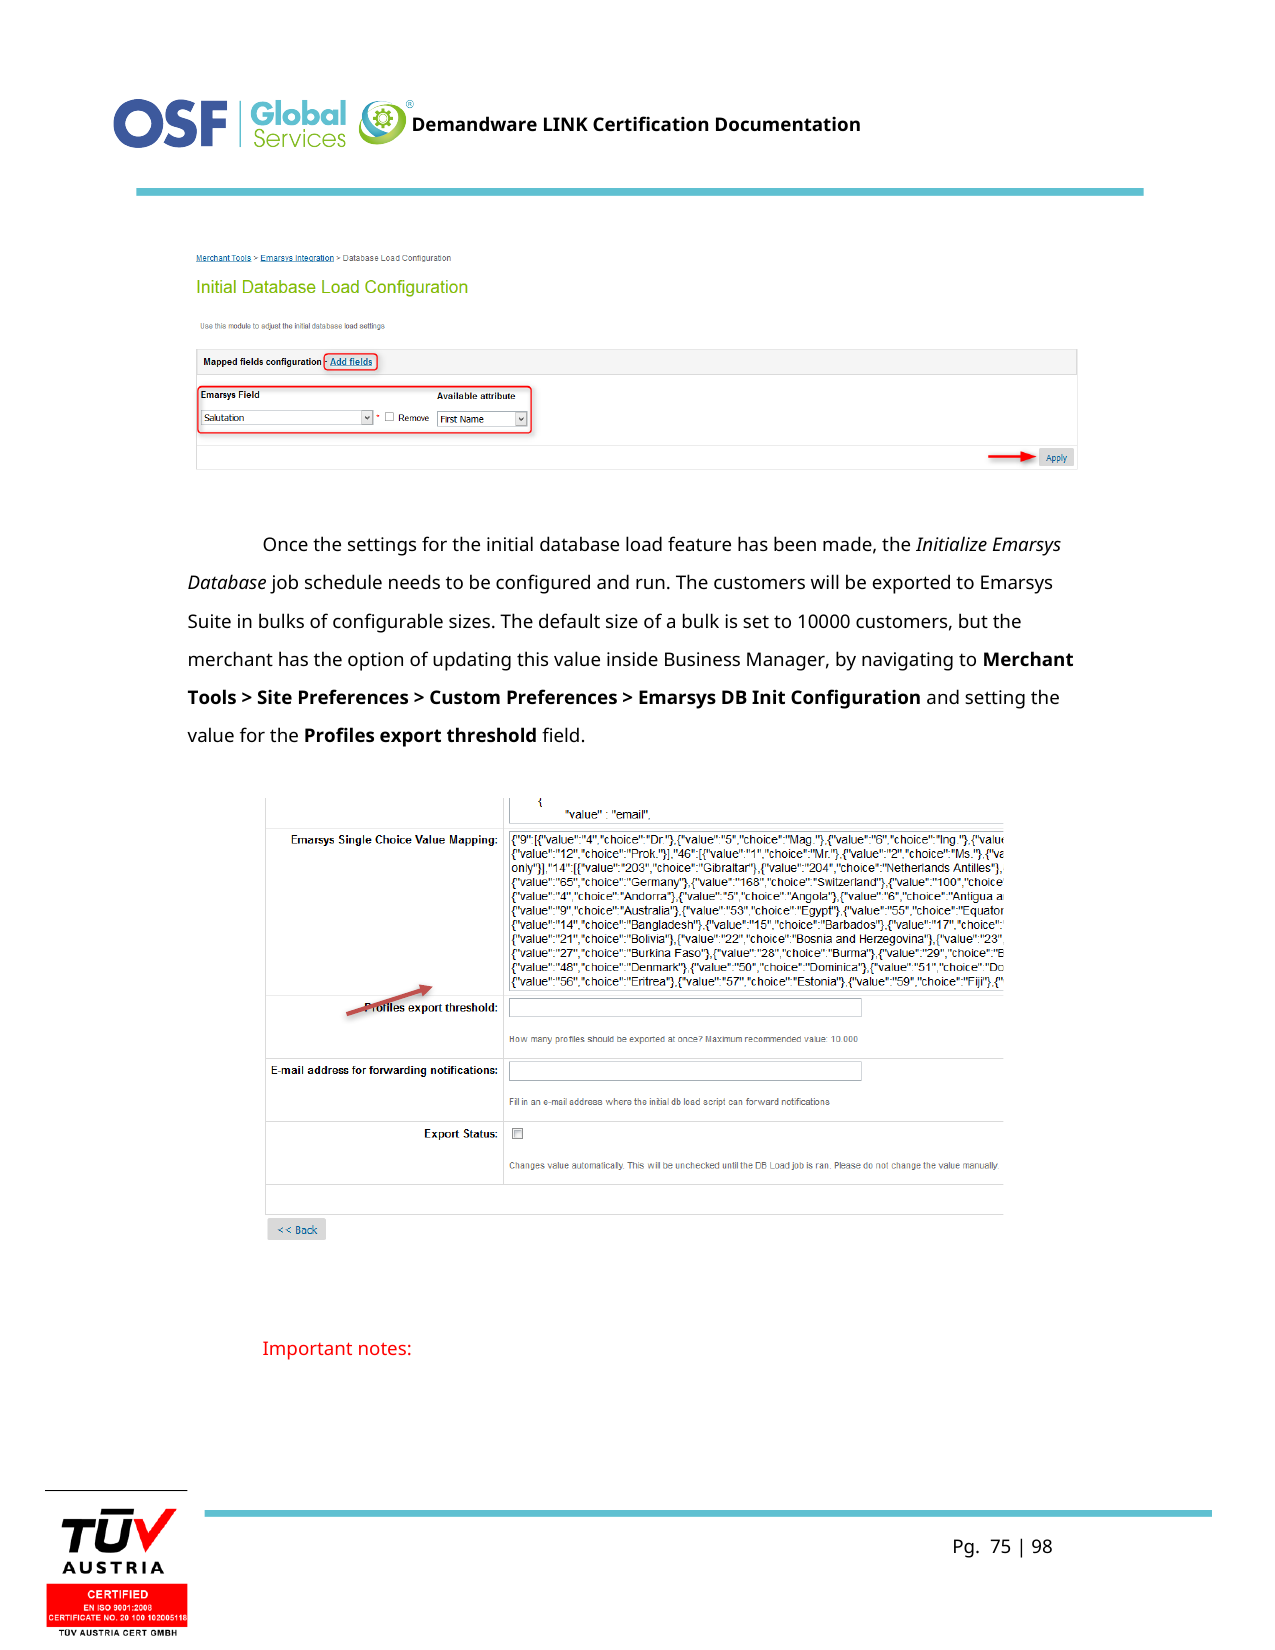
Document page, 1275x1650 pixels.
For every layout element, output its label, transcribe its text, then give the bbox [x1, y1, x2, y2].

picture [43, 1490, 187, 1634]
picture [113, 99, 414, 148]
text Important notes: [187, 1335, 1087, 1361]
picture [204, 1510, 1212, 1517]
picture [187, 243, 1088, 482]
picture [136, 188, 1144, 196]
text Once the settings for the initial database load feature has been made, the Initialize Emarsys Database job schedule needs to be configured and run. The customers will be exported to Emarsys Suite in bulks of configurable sizes. The default size of a bulk is set to 10000 customers, but the merchant has the option of updating this value inside Business Manager, by navigating to Merchant Tools > Site Preferences > Custom Preferences > Emarsys DB Init Configuration and setting the value for the Profiles export threshold field. [187, 531, 1087, 748]
